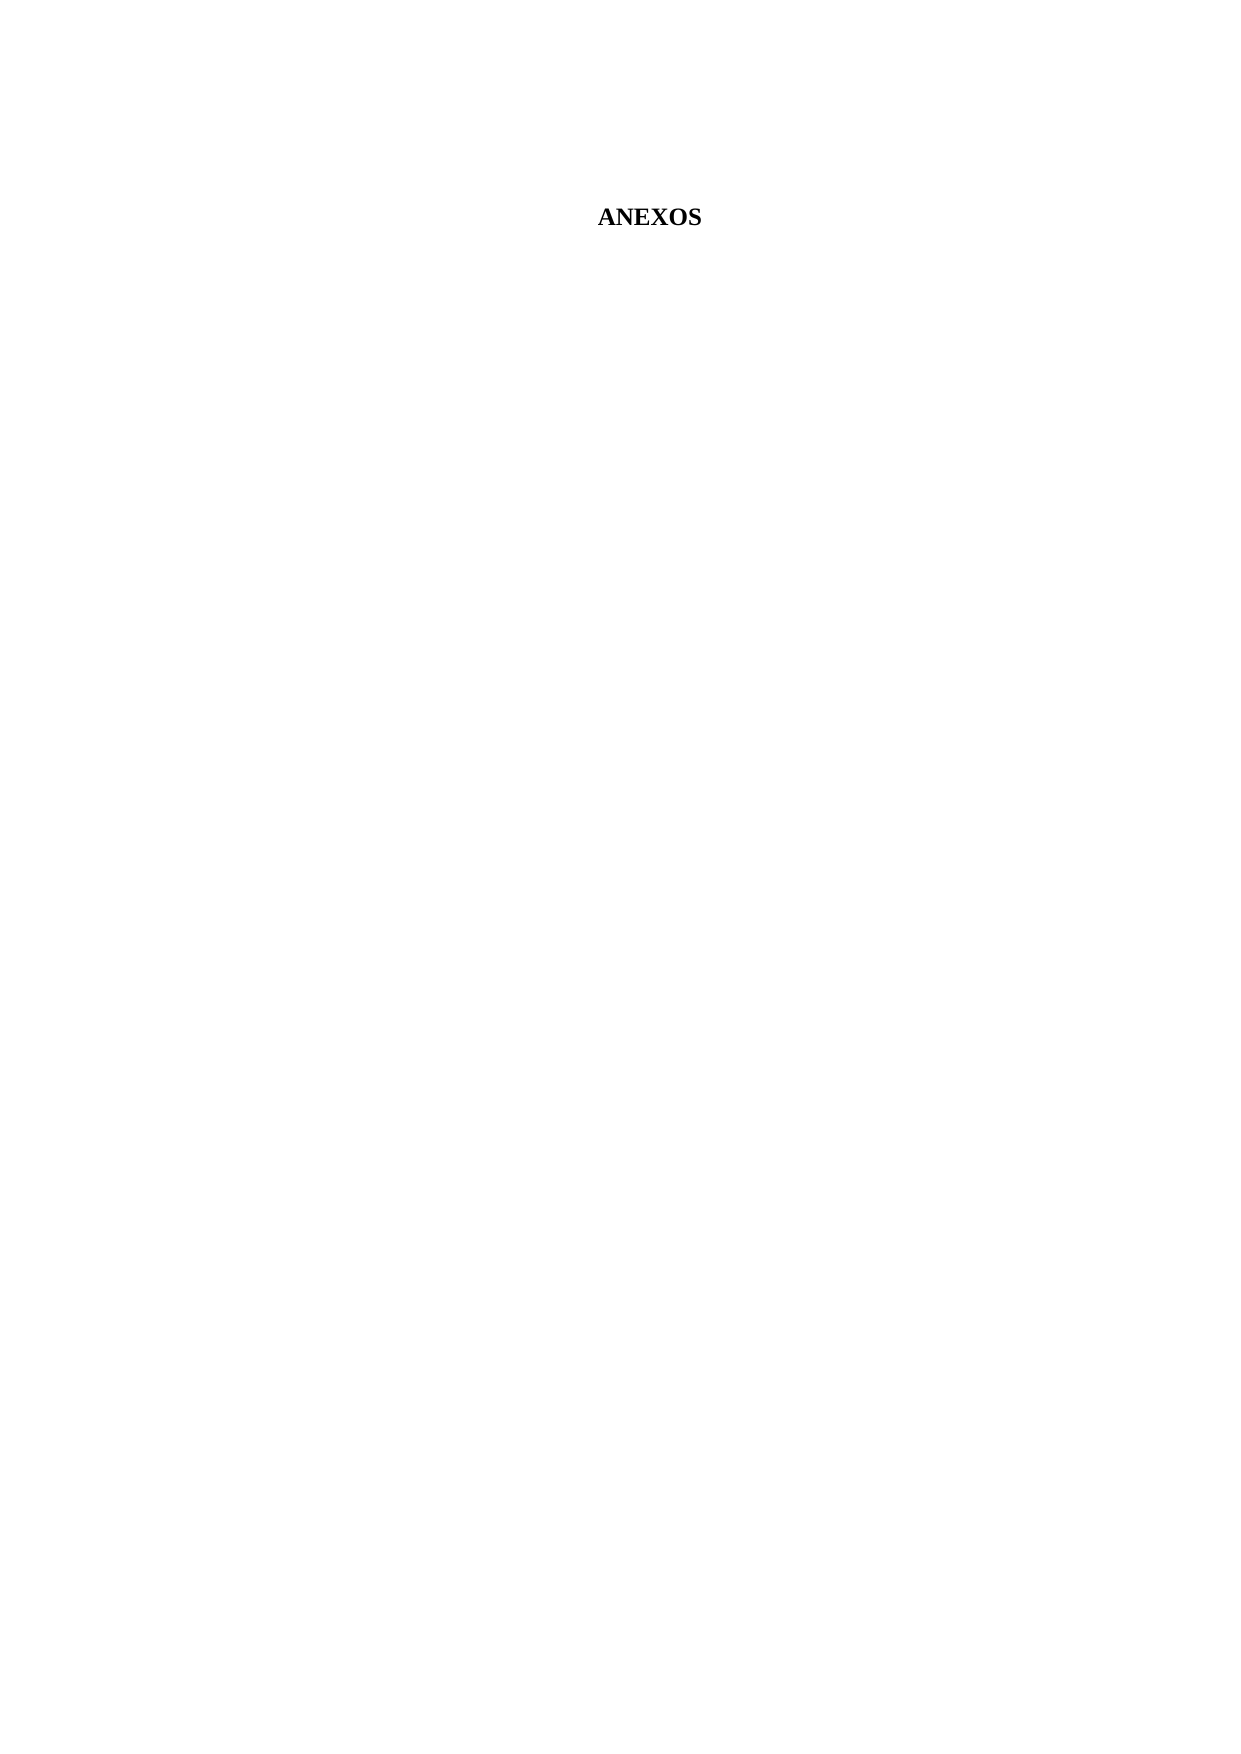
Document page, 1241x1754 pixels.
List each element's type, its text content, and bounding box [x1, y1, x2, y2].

subtitle ANEXOS [177, 202, 1122, 231]
